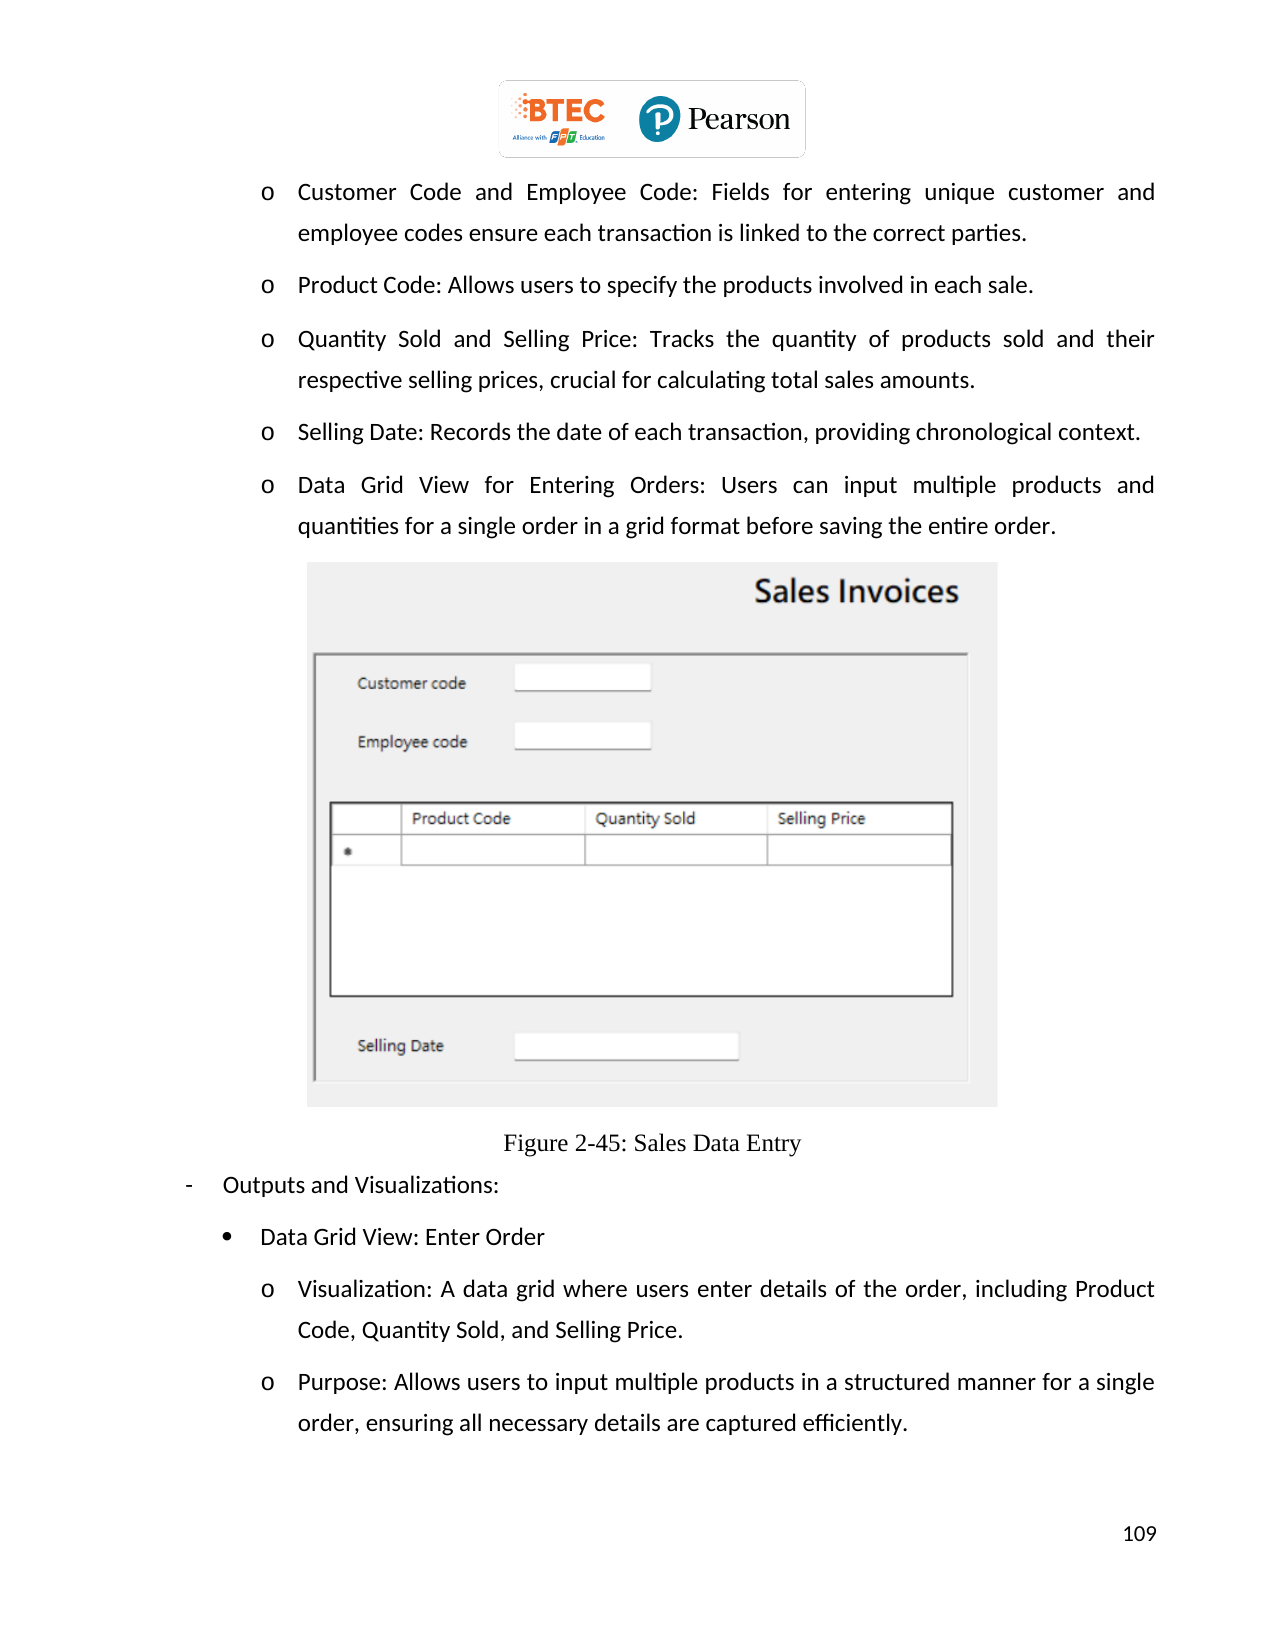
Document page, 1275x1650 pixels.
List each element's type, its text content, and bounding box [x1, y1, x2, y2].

picture [492, 75, 812, 164]
picture [307, 562, 998, 1107]
list Purpose: Allows users to input multiple products in a structured manner for a single order, ensuring all necessary details are captured efficiently. [260, 1366, 1157, 1437]
list Quantity Sold and Selling Price: Tracks the quantity of products sold and their respective selling prices, crucial for calculating total sales amounts. [260, 323, 1157, 394]
list Data Grid View: Enter Order [223, 1221, 1157, 1252]
list Product Code: Allows users to specify the products involved in each sale. [260, 269, 1157, 301]
list Customer Code and Employee Code: Fields for entering unique customer and employee codes ensure each transaction is linked to the correct parties. [260, 176, 1157, 248]
text Figure 2-45: Sales Data Entry [148, 1128, 1157, 1157]
list Data Grid View for Entering Orders: Users can input multiple products and quantities for a single order in a grid format before saving the entire order. [260, 469, 1157, 541]
list Visualization: A data grid where users enter details of the order, including Product Code, Quantity Sold, and Selling Price. [260, 1273, 1157, 1344]
list Outputs and Visualizations: [185, 1169, 1157, 1199]
list Selling Date: Records the date of each transaction, providing chronological context. [260, 416, 1157, 448]
